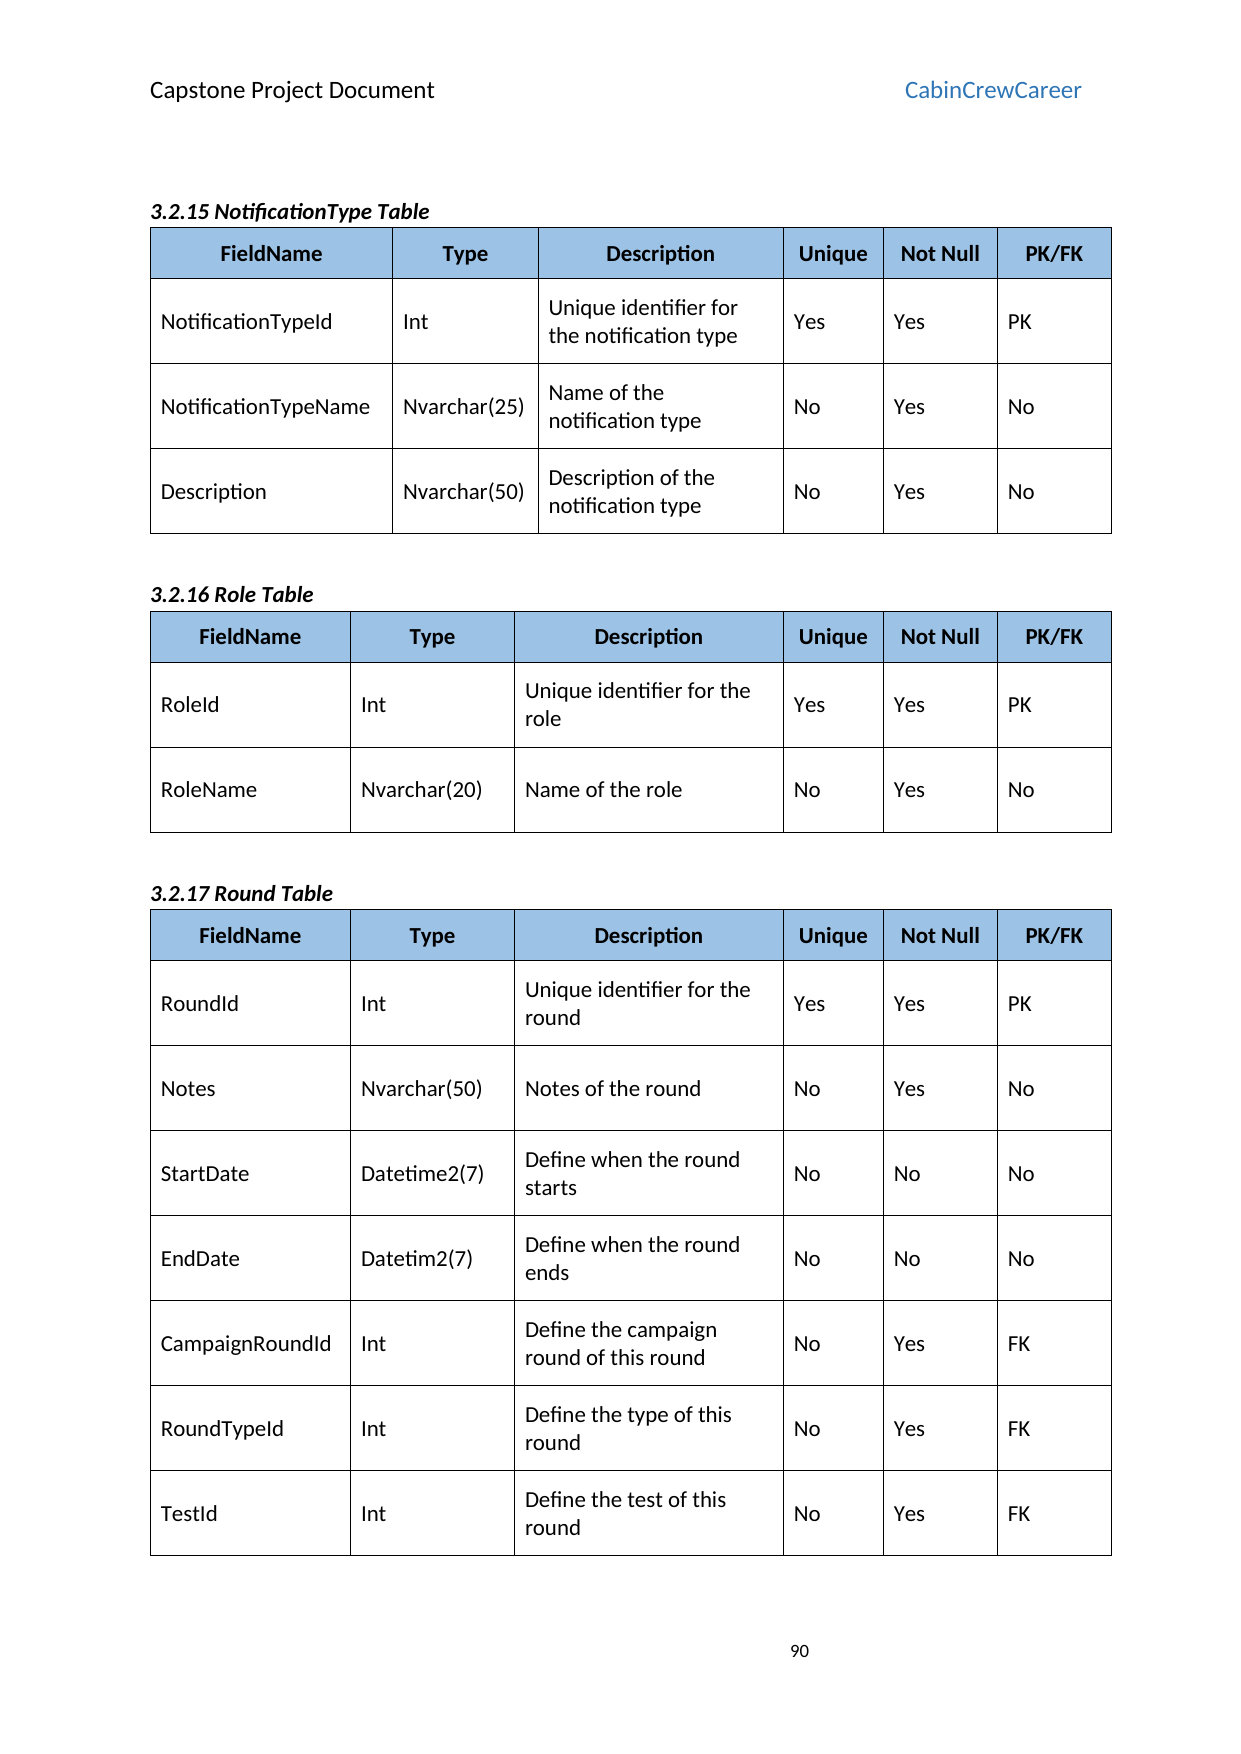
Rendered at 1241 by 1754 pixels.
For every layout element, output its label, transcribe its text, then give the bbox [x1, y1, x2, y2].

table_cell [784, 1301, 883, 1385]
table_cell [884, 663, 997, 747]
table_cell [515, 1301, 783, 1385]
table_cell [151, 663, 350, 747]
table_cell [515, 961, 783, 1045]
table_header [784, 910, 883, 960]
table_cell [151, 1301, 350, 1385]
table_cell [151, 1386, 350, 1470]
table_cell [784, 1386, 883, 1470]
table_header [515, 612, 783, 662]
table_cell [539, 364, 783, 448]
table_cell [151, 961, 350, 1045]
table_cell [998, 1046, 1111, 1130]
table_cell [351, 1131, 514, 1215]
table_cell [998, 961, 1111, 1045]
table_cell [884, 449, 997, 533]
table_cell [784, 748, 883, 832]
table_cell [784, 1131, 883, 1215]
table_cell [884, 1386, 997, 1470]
subtitle 3.2.16 Role Table [150, 581, 1090, 608]
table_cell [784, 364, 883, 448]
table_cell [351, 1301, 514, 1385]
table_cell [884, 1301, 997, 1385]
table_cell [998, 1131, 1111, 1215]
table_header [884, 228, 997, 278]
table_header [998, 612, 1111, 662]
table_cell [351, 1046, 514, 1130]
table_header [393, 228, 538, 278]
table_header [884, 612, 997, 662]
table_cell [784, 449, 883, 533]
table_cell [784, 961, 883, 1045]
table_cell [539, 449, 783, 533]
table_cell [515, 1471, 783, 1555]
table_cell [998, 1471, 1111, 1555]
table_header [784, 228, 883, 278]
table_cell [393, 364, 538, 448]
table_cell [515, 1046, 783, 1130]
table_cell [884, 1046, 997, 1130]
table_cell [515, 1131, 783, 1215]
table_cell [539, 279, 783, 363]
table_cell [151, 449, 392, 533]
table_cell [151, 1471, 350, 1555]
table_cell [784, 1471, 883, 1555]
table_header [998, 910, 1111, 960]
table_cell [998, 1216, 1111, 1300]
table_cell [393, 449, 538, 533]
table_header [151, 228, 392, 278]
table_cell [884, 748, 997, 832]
subtitle 3.2.15 NotificationType Table [150, 197, 1090, 225]
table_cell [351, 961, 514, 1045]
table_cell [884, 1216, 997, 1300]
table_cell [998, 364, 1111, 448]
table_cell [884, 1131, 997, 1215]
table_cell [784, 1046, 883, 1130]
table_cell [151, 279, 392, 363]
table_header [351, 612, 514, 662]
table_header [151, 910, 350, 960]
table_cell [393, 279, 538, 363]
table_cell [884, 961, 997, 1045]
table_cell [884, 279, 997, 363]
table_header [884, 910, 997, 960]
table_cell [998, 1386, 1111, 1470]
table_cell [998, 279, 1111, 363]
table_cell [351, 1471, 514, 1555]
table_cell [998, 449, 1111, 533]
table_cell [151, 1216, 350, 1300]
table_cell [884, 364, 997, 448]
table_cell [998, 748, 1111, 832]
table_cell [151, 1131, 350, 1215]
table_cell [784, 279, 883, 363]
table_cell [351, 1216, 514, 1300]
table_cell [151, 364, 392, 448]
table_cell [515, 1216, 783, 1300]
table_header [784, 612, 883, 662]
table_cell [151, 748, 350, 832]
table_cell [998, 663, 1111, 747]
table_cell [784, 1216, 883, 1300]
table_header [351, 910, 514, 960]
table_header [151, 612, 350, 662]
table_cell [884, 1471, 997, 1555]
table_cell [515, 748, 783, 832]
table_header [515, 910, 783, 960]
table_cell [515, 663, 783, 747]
subtitle 3.2.17 Round Table [150, 879, 1090, 907]
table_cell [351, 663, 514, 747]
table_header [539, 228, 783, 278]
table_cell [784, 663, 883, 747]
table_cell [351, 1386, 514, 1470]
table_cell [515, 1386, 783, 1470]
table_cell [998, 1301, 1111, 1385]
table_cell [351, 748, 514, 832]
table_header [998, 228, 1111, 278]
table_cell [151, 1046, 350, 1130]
